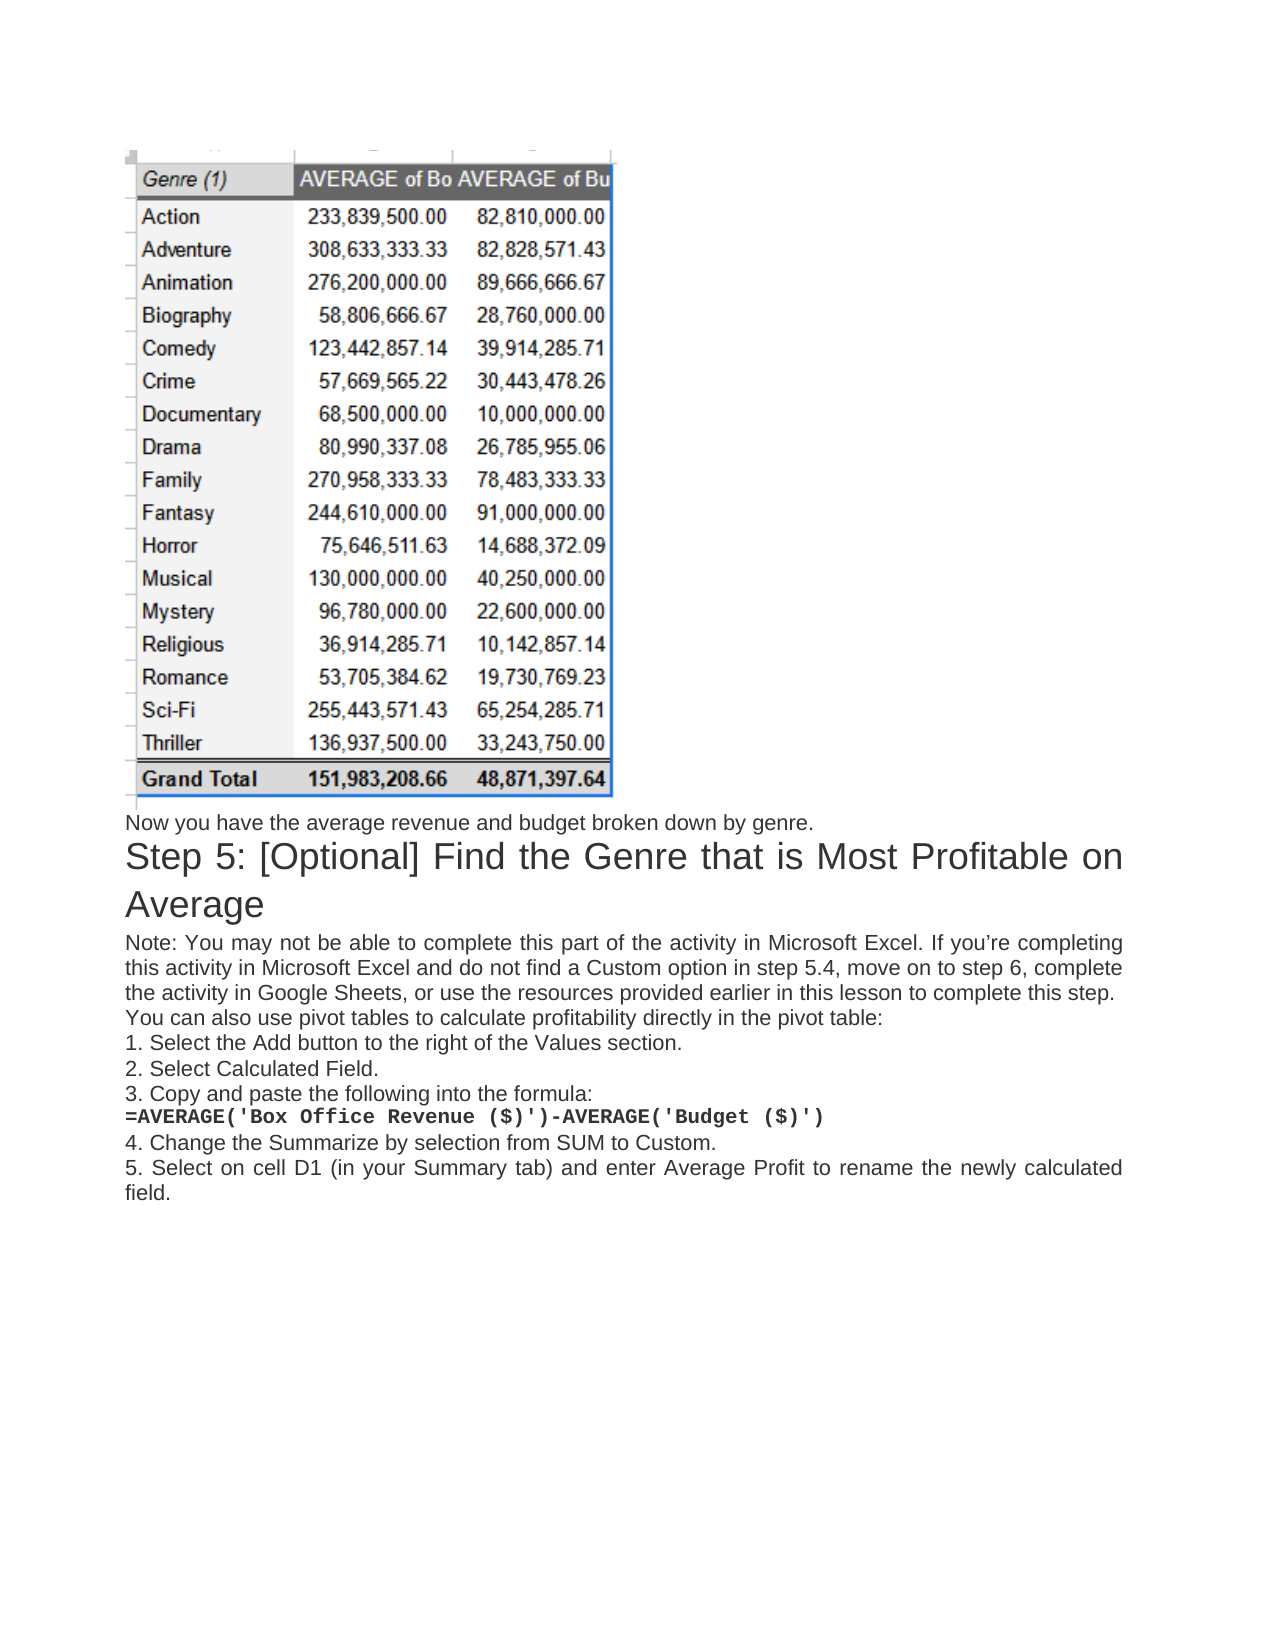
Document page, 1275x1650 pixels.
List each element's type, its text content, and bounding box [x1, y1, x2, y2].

text You can also use pivot tables to calculate profitability directly in the pivot table: [125, 1005, 1125, 1030]
text 4. Change the Summarize by selection from SUM to Custom. [125, 1129, 1125, 1155]
subtitle Step 5: [Optional] Find the Genre that is Most Profitable on Average [125, 834, 1125, 925]
text 3. Copy and paste the following into the formula: [125, 1081, 1125, 1106]
text =AVERAGE('Box Office Revenue ($)')-AVERAGE('Budget ($)') [125, 1106, 1125, 1129]
text 1. Select the Add button to the right of the Values section. [125, 1030, 1125, 1055]
text Note: You may not be able to complete this part of the activity in Microsoft Excel. If you’re completing this activity in Microsoft Excel and do not find a Custom option in step 5.4, move on to step 6, complete the activity in Google Sheets, or use the resources provided earlier in this lesson to complete this step. [125, 929, 1125, 1005]
picture [125, 150, 618, 810]
text Now you have the average revenue and budget broken down by genre. [125, 809, 1125, 834]
text 2. Select Calculated Field. [125, 1055, 1125, 1081]
text 5. Select on cell D1 (in your Summary tab) and enter Average Profit to rename the newly calculated field. [125, 1155, 1125, 1205]
